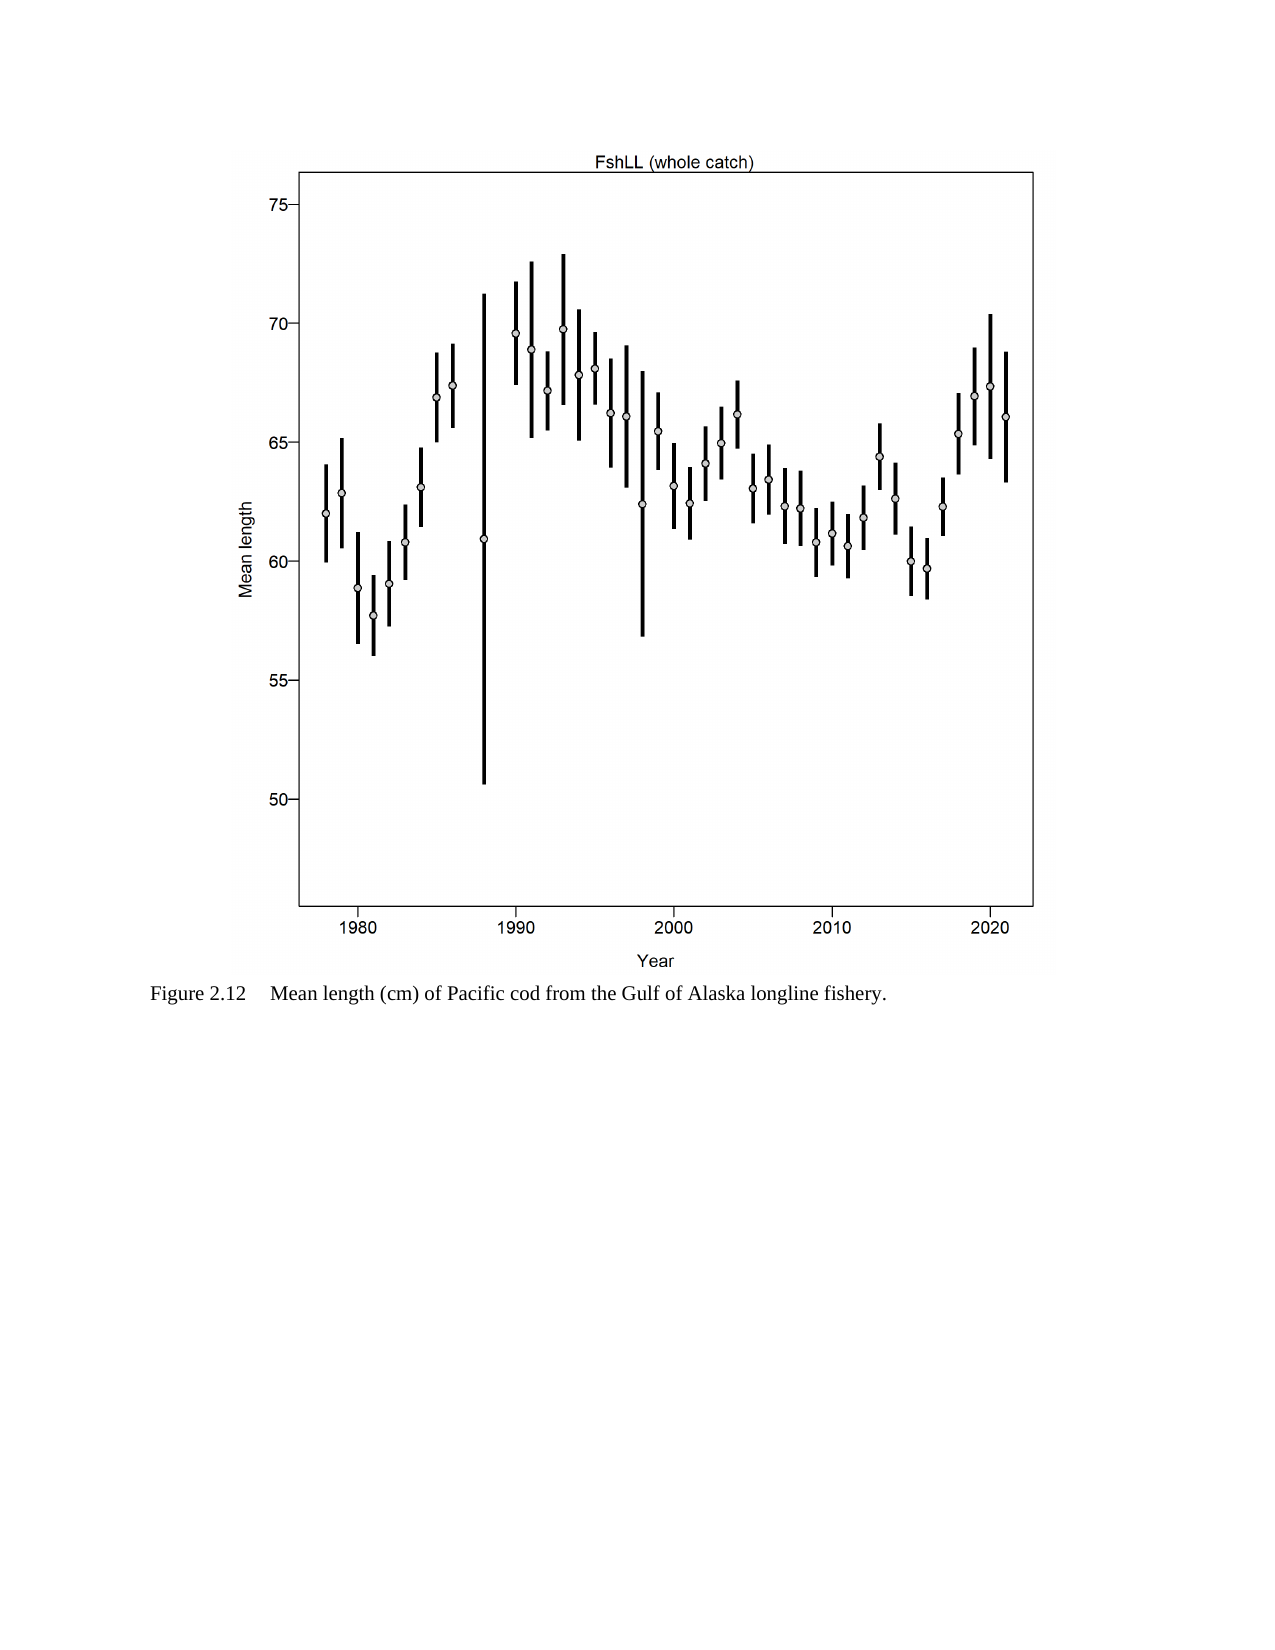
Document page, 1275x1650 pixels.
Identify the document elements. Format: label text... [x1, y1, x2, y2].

text Figure 2.12 Mean length (cm) of Pacific cod from the Gulf of Alaska longline fishery. [150, 981, 1125, 1005]
picture [230, 150, 1056, 975]
